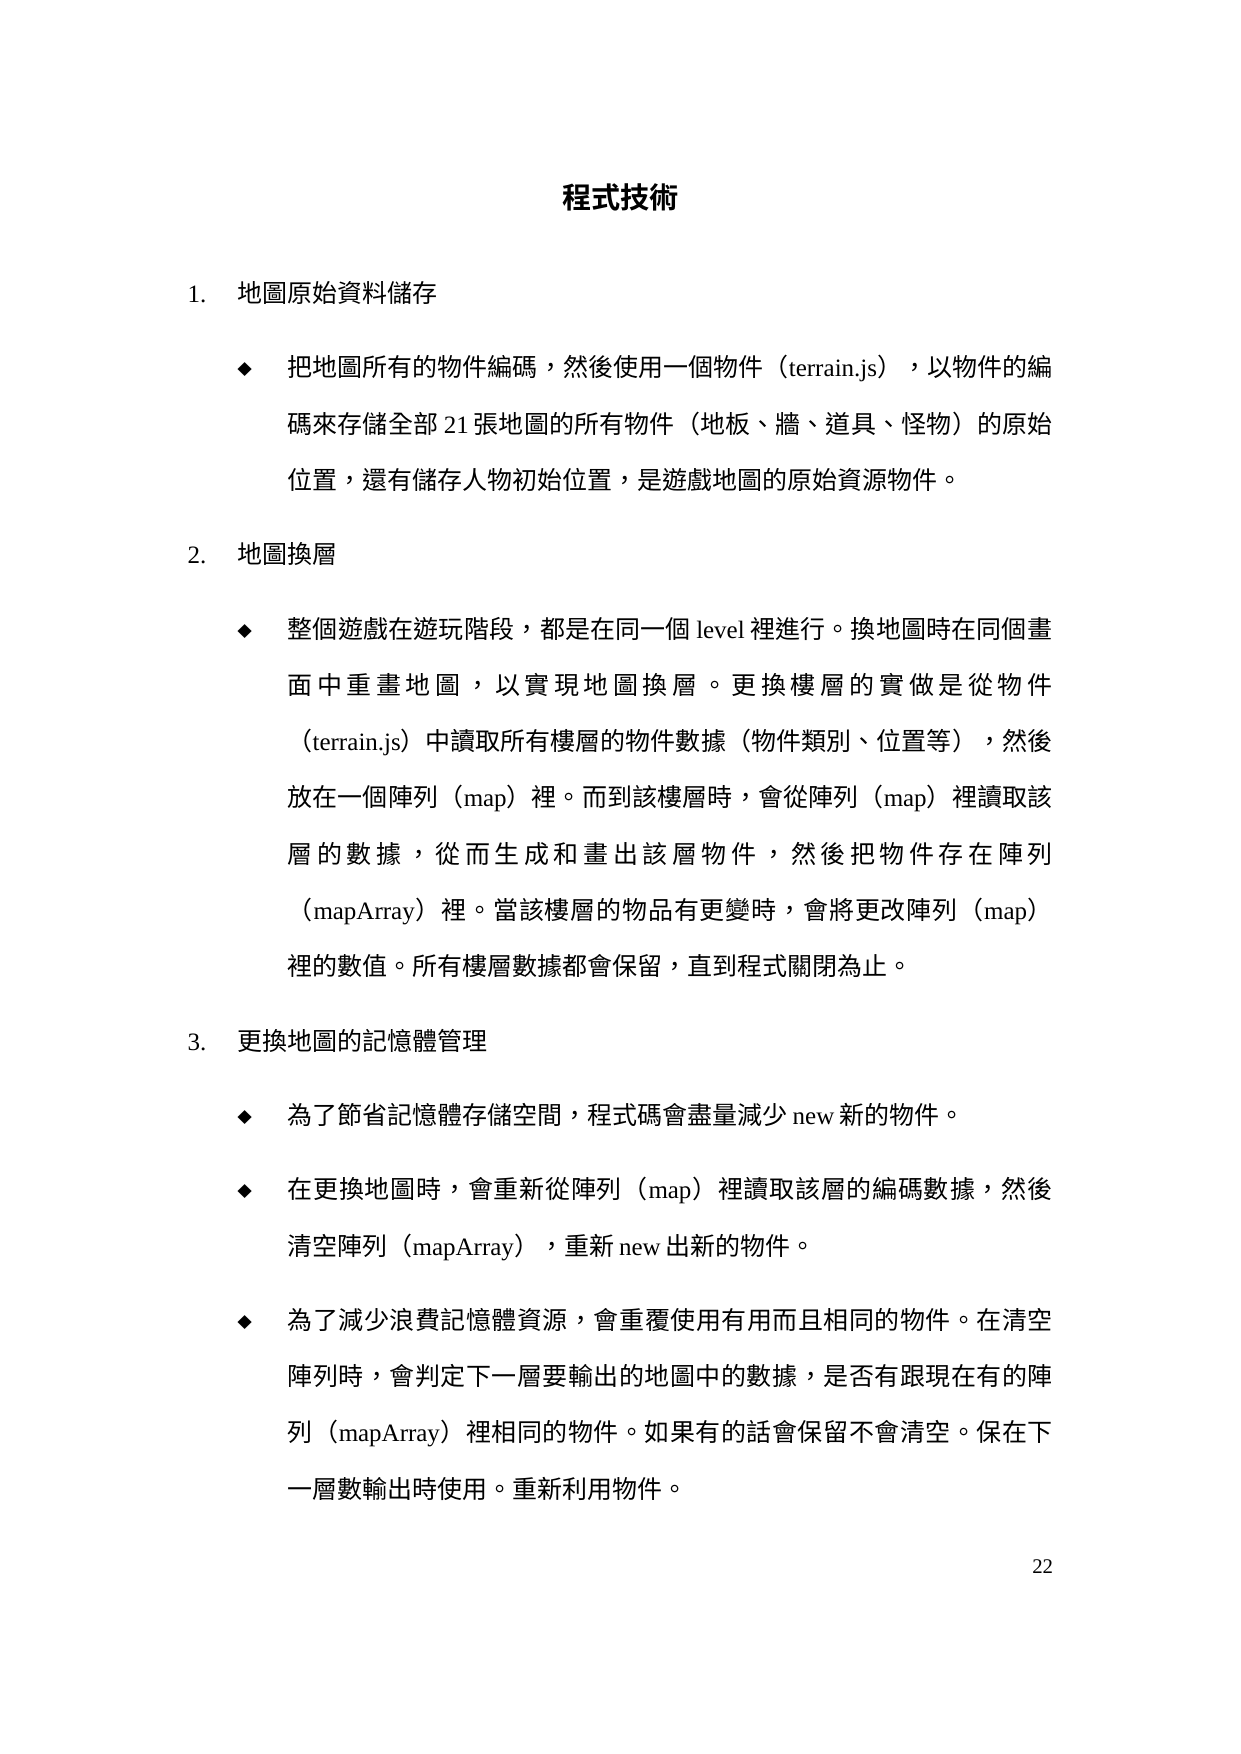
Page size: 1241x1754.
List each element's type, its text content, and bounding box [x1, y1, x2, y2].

subtitle 程式技術 [187, 158, 1053, 233]
list 整個遊戲在遊玩階段，都是在同一個level裡進行。換地圖時在同個畫面中重畫地圖，以實現地圖換層。更換樓層的實做是從物件（terrain.js）中讀取所有樓層的物件數據（物件類別、位置等），然後放在一個陣列（map）裡。而到該樓層時，會從陣列（map）裡讀取該層的數據，從而生成和畫出該層物件，然後把物件存在陣列（mapArray）裡。當該樓層的物品有更變時，會將更改陣列（map）裡的數值。所有樓層數據都會保留，直到程式關閉為止。 [237, 608, 1053, 983]
list 為了節省記憶體存儲空間，程式碼會盡量減少new新的物件。 [237, 1095, 1053, 1132]
list 更換地圖的記憶體管理 [187, 1020, 1053, 1058]
list 在更換地圖時，會重新從陣列（map）裡讀取該層的編碼數據，然後清空陣列（mapArray），重新new出新的物件。 [237, 1169, 1053, 1263]
list 把地圖所有的物件編碼，然後使用一個物件（terrain.js），以物件的編碼來存儲全部21張地圖的所有物件（地板、牆、道具、怪物）的原始位置，還有儲存人物初始位置，是遊戲地圖的原始資源物件。 [237, 347, 1053, 497]
list 地圖原始資料儲存 [187, 273, 1053, 310]
list 為了減少浪費記憶體資源，會重覆使用有用而且相同的物件。在清空陣列時，會判定下一層要輸出的地圖中的數據，是否有跟現在有的陣列（mapArray）裡相同的物件。如果有的話會保留不會清空。保在下一層數輸出時使用。重新利用物件。 [237, 1300, 1053, 1506]
list 地圖換層 [187, 534, 1053, 572]
